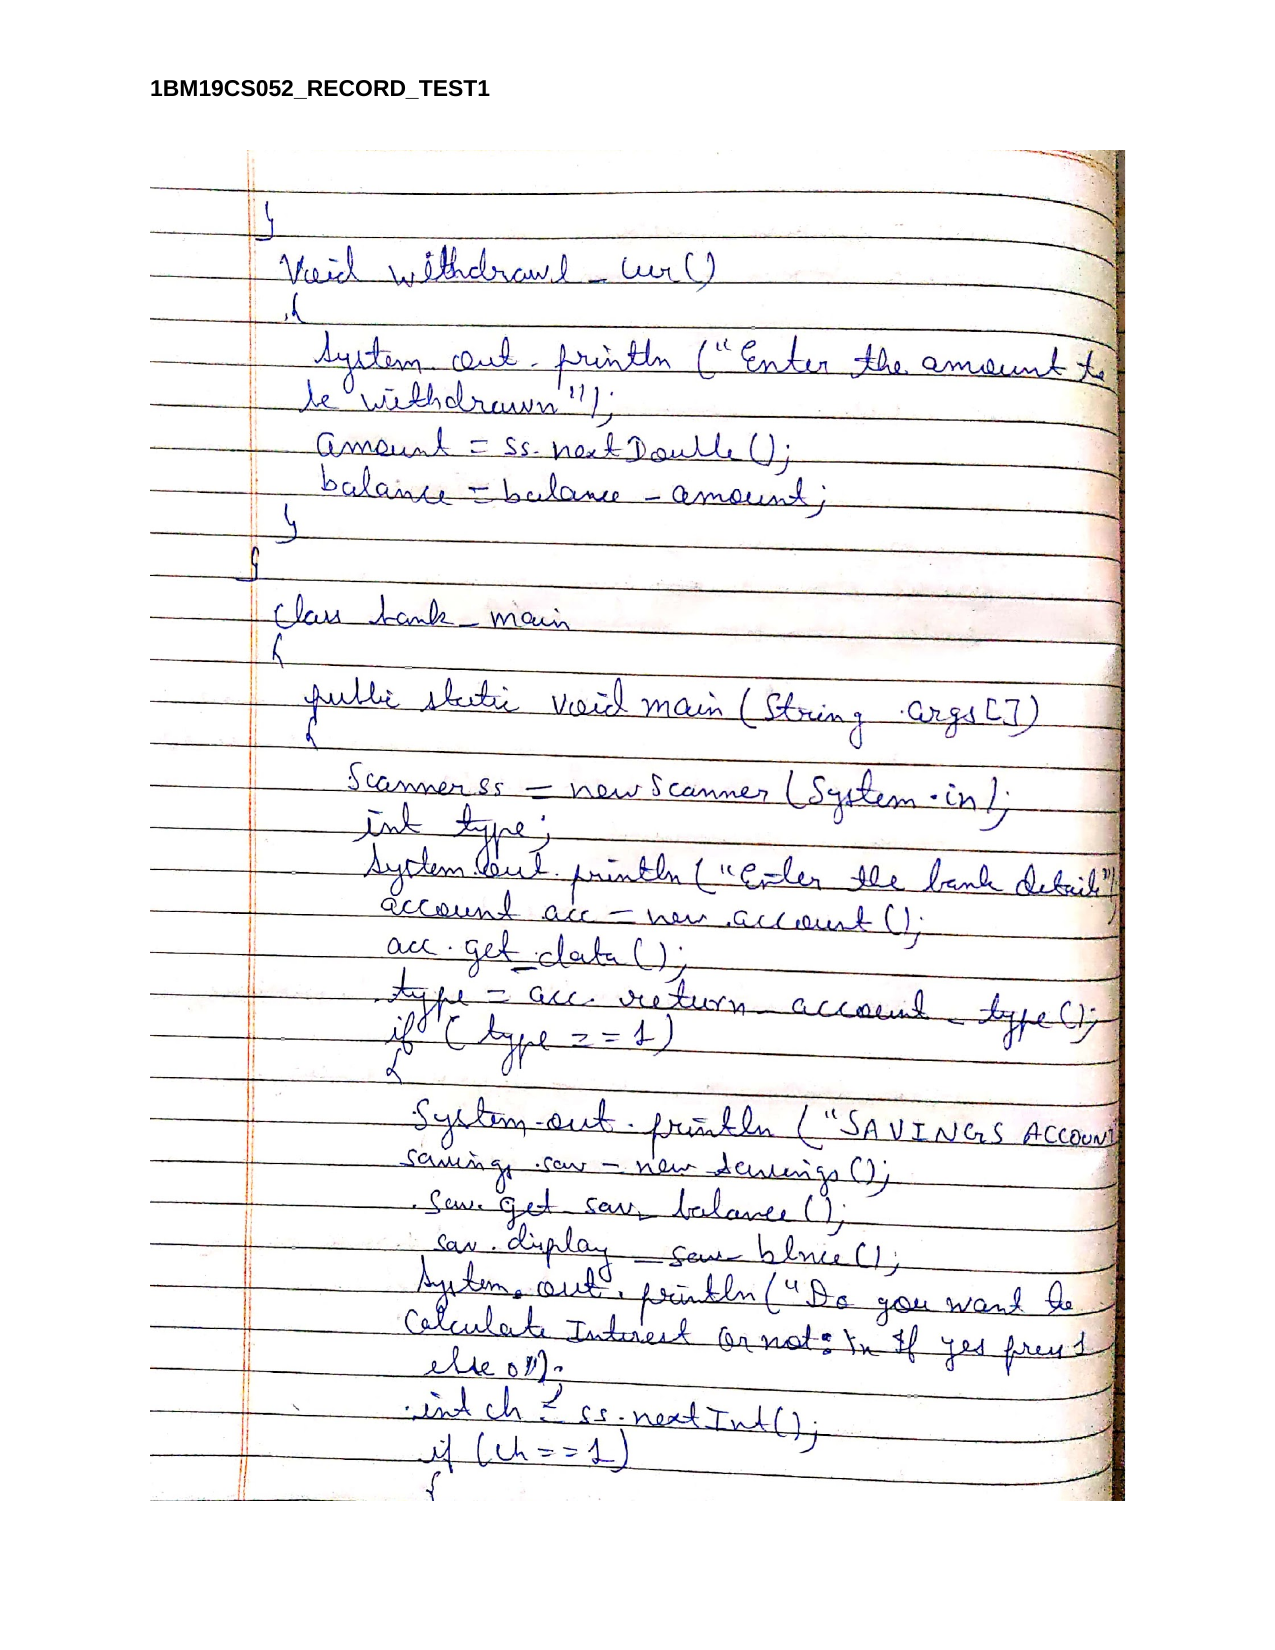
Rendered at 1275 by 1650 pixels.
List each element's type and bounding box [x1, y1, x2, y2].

picture [150, 150, 1125, 1501]
